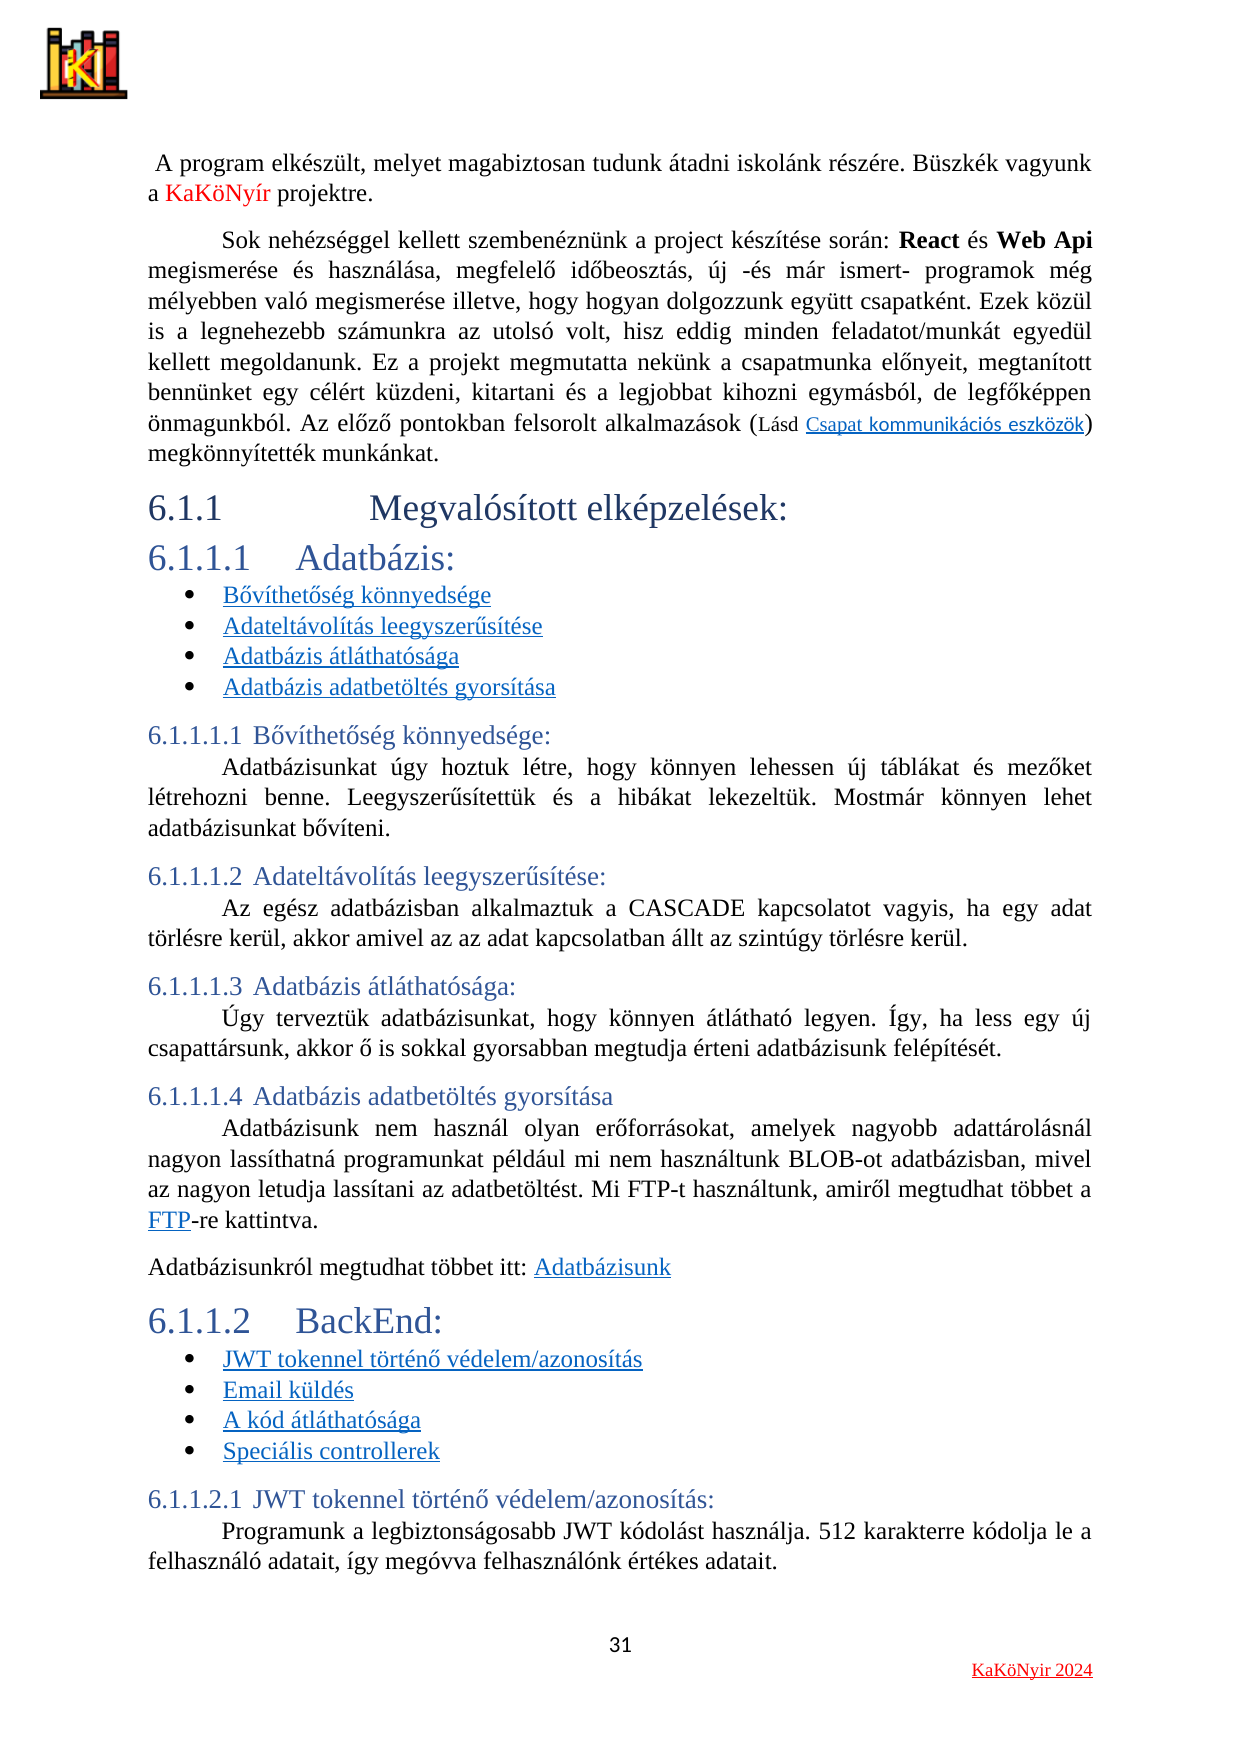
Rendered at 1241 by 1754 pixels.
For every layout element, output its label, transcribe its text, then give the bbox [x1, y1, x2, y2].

list JWT tokennel történő védelem/azonosítás [185, 1344, 1093, 1373]
list Adateltávolítás leegyszerűsítése [185, 611, 1093, 640]
text Adatbázisunk nem használ olyan erőforrásokat, amelyek nagyobb adattárolásnál nagyon lassíthatná programunkat például mi nem használtunk BLOB-ot adatbázisban, mivel az nagyon letudja lassítani az adatbetöltést. Mi FTP-t használtunk, amiről megtudhat többet a FTP-re kattintva. [148, 1113, 1093, 1233]
text Adatbázisunkról megtudhat többet itt: Adatbázisunk [148, 1252, 1093, 1281]
subtitle Adatbázis: [148, 535, 1093, 578]
text Sok nehézséggel kellett szembenéznünk a project készítése során: React és Web Api megismerése és használása, megfelelő időbeosztás, új -és már ismert- programok még mélyebben való megismerése illetve, hogy hogyan dolgozzunk együtt csapatként. Ezek közül is a legnehezebb számunkra az utolsó volt, hisz eddig minden feladatot/munkát egyedül kellett megoldanunk. Ez a projekt megmutatta nekünk a csapatmunka előnyeit, megtanított bennünket egy célért küzdeni, kitartani és a legjobbat kihozni egymásból, de legfőképpen önmagunkból. Az előző pontokban felsorolt alkalmazások (Lásd Csapat kommunikációs eszközök) megkönnyítették munkánkat. [148, 225, 1093, 467]
subtitle Bővíthetőség könnyedsége: [148, 719, 1093, 750]
list Speciális controllerek [185, 1436, 1093, 1464]
text A program elkészült, melyet magabiztosan tudunk átadni iskolánk részére. Büszkék vagyunk a KaKöNyír projektre. [148, 148, 1093, 207]
subtitle Adatbázis adatbetöltés gyorsítása [148, 1081, 1093, 1112]
text Programunk a legbiztonságosabb JWT kódolást használja. 512 karakterre kódolja le a felhasználó adatait, így megóvva felhasználónk értékes adatait. [148, 1516, 1093, 1575]
subtitle BackEnd: [148, 1299, 1093, 1342]
subtitle JWT tokennel történő védelem/azonosítás: [148, 1483, 1093, 1514]
subtitle Megvalósított elképzelések: [148, 485, 1093, 528]
text Adatbázisunkat úgy hoztuk létre, hogy könnyen lehessen új táblákat és mezőket létrehozni benne. Leegyszerűsítettük és a hibákat lekezeltük. Mostmár könnyen lehet adatbázisunkat bővíteni. [148, 752, 1093, 841]
picture [40, 20, 128, 108]
text Úgy terveztük adatbázisunkat, hogy könnyen átlátható legyen. Így, ha less egy új csapattársunk, akkor ő is sokkal gyorsabban megtudja érteni adatbázisunk felépítését. [148, 1003, 1093, 1062]
subtitle Adateltávolítás leegyszerűsítése: [148, 860, 1093, 891]
list Bővíthetőség könnyedsége [185, 581, 1093, 609]
list Email küldés [185, 1375, 1093, 1404]
list Adatbázis adatbetöltés gyorsítása [185, 672, 1093, 701]
subtitle Adatbázis átláthatósága: [148, 970, 1093, 1001]
list A kód átláthatósága [185, 1405, 1093, 1434]
list Adatbázis átláthatósága [185, 641, 1093, 670]
text Az egész adatbázisban alkalmaztuk a CASCADE kapcsolatot vagyis, ha egy adat törlésre kerül, akkor amivel az az adat kapcsolatban állt az szintúgy törlésre kerül. [148, 893, 1093, 952]
